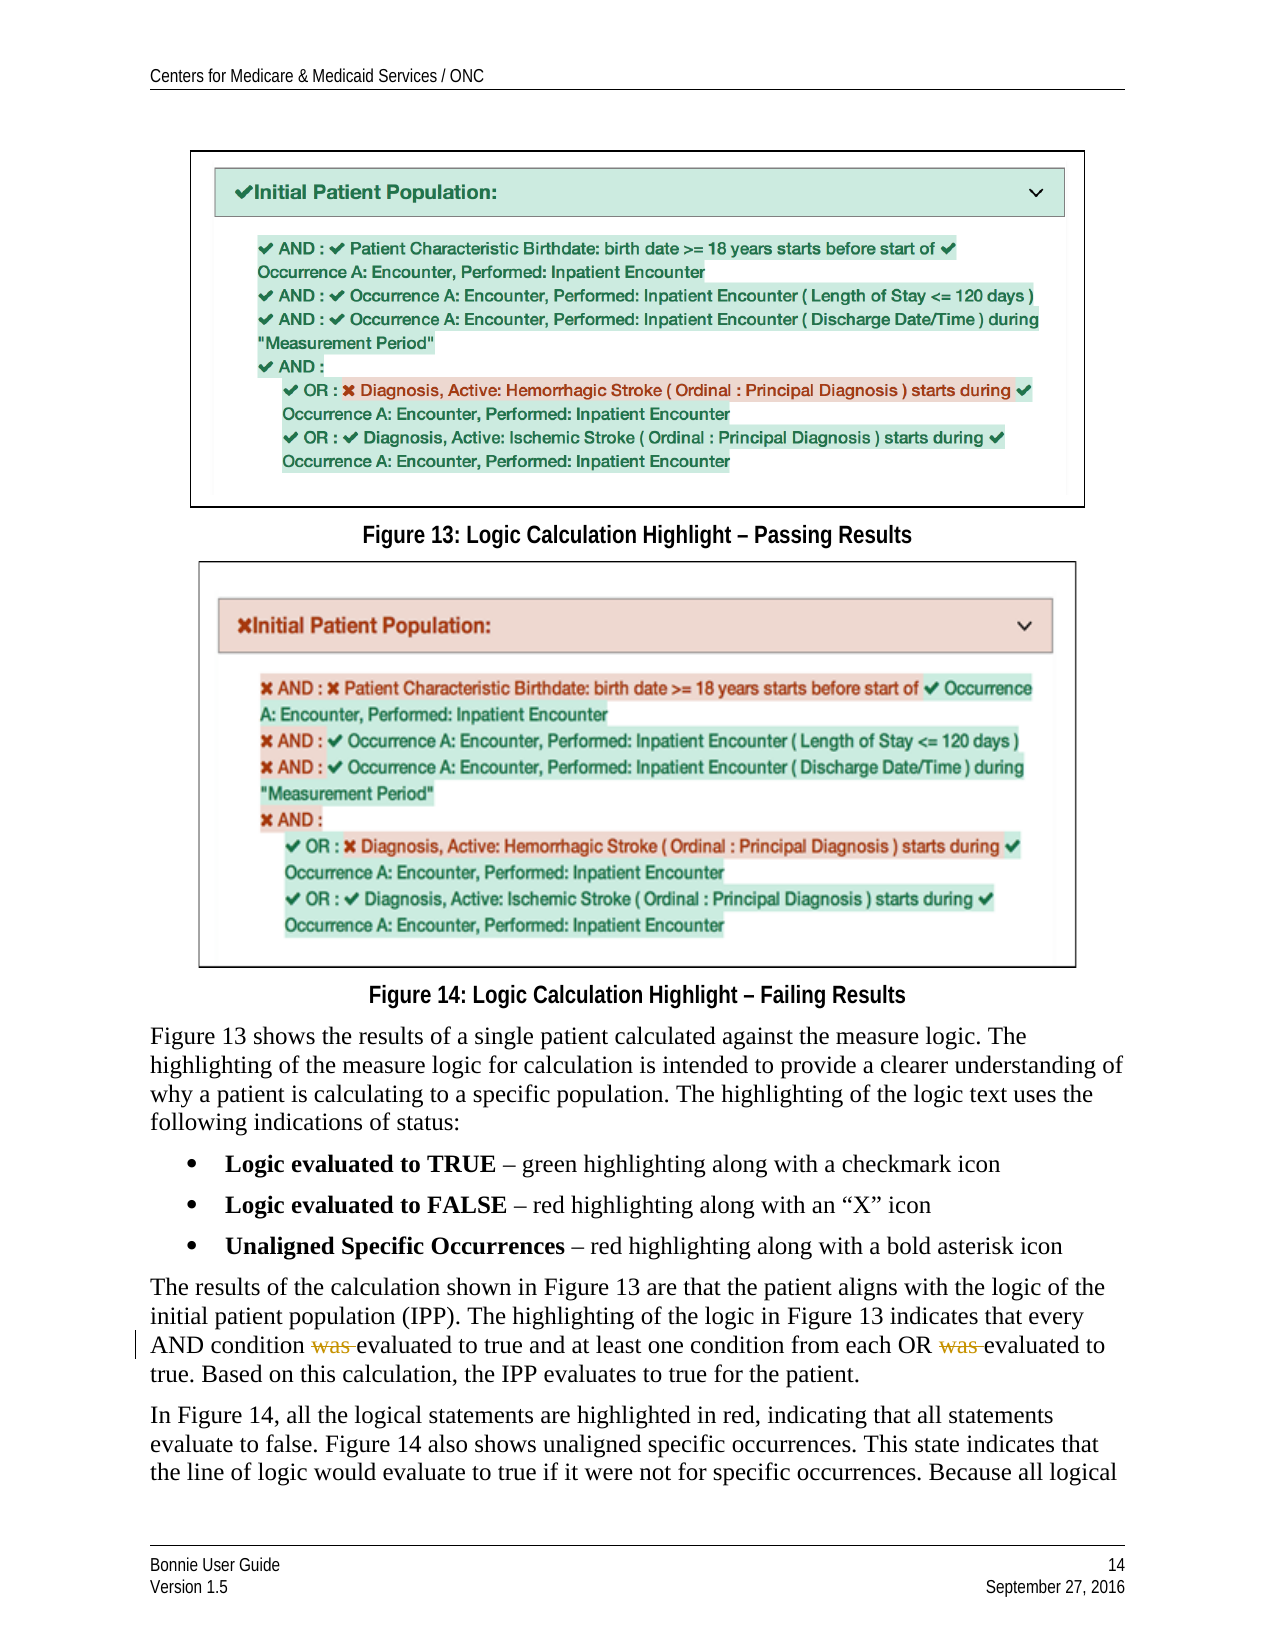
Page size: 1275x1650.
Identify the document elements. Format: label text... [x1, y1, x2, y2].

picture [191, 152, 1084, 495]
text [150, 1400, 1125, 1486]
text Figure 13 shows the results of a single patient calculated against the measure logic. The highlighting of the measure logic for calculation is intended to provide a clearer understanding of why a patient is calculating to a specific population. The highlighting of the logic text uses the following indications of status: [150, 1021, 1125, 1136]
list Logic evaluated to FALSE – red highlighting along with an “X” icon [187, 1190, 1125, 1219]
list Logic evaluated to TRUE – green highlighting along with a checkmark icon [187, 1149, 1125, 1177]
picture [198, 561, 1077, 968]
list Unaligned Specific Occurrences – red highlighting along with a bold asterisk icon [187, 1231, 1125, 1260]
text The results of the calculation shown in Figure 13 are that the patient aligns with the logic of the initial patient population (IPP). The highlighting of the logic in Figure 13 indicates that every AND condition evaluated to true and at least one condition from each OR evaluated to true. Based on this calculation, the IPP evaluates to true for the patient. [150, 1272, 1125, 1387]
